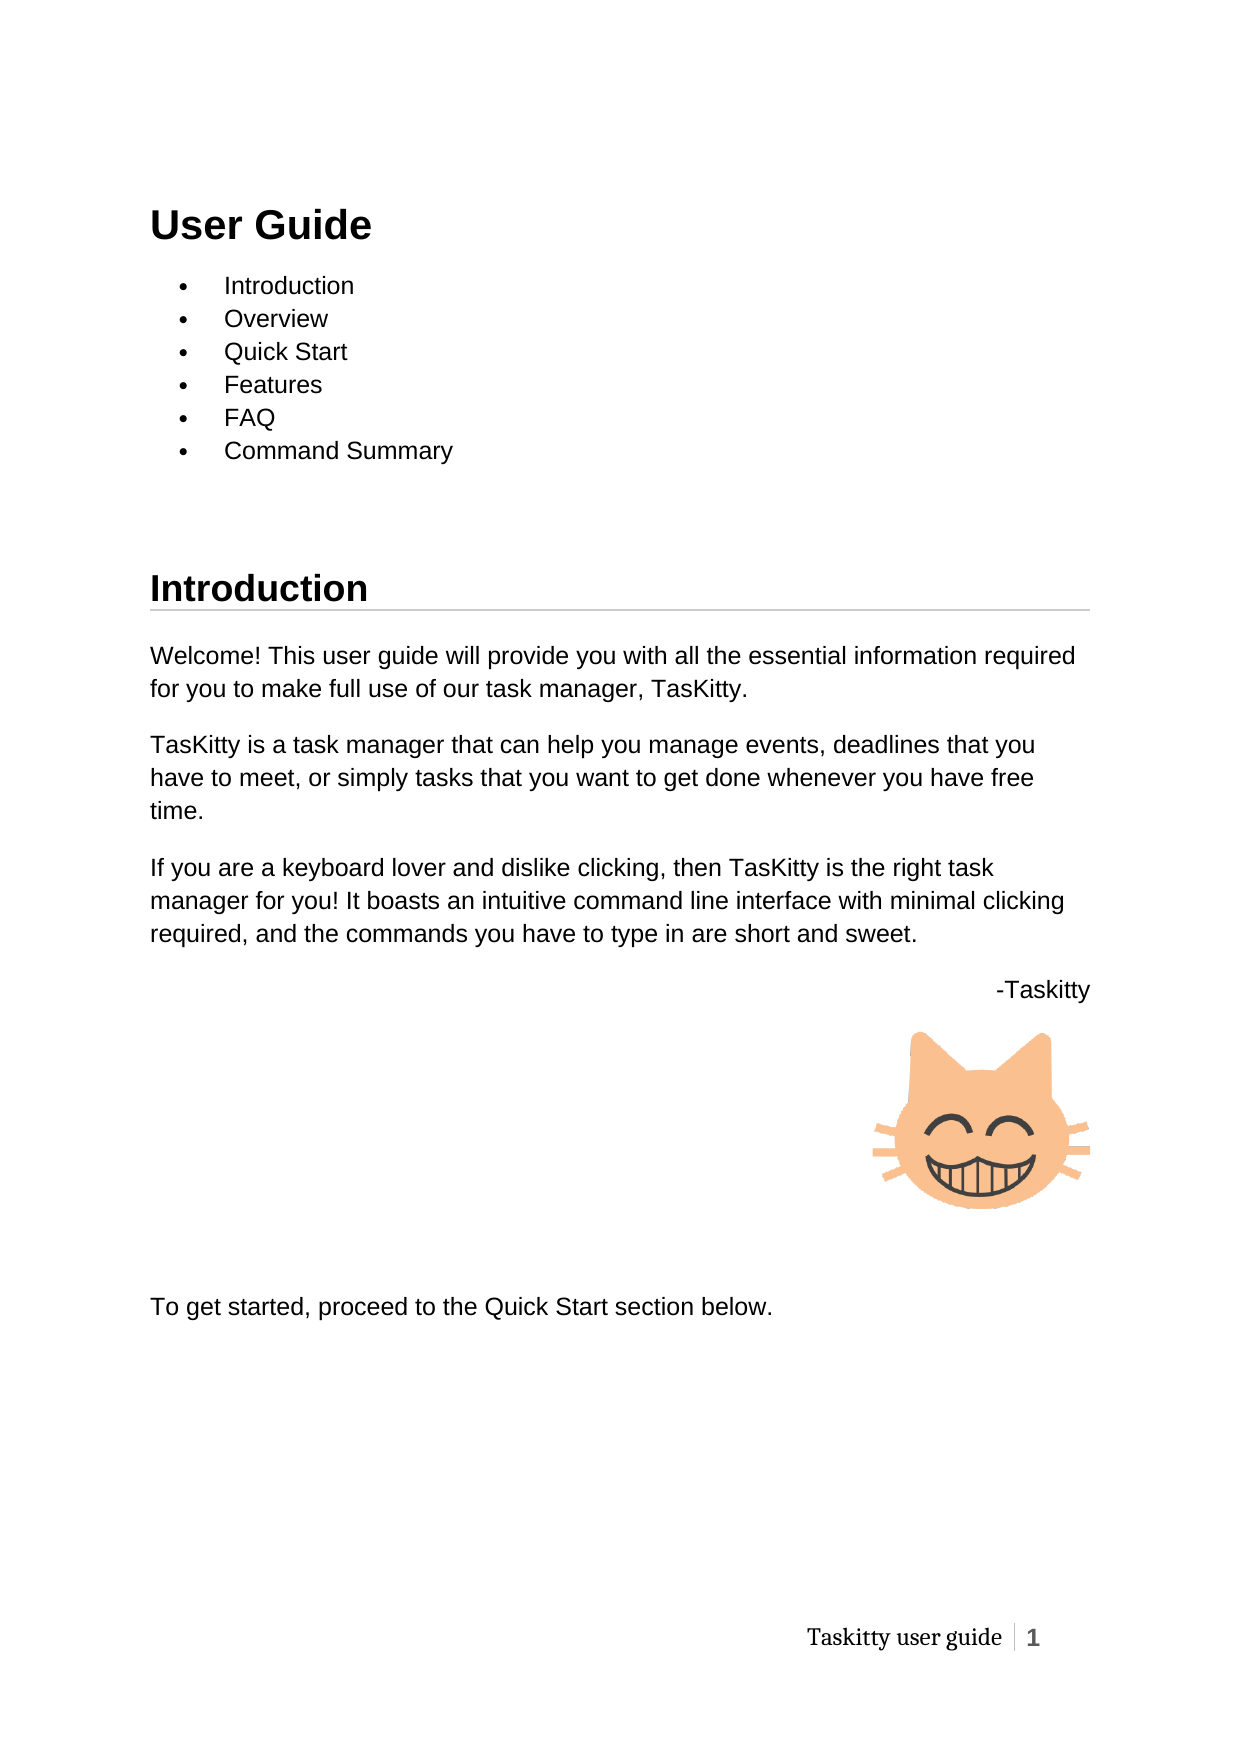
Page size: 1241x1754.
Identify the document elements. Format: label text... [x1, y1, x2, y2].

list Features [179, 370, 1090, 398]
text If you are a keyboard lover and dislike clicking, then TasKitty is the right task manager for you! It boasts an intuitive command line interface with minimal clicking required, and the commands you have to type in are short and sweet. [150, 853, 1090, 947]
text Welcome! This user guide will provide you with all the essential information required for you to make full use of our task manager, TasKitty. [150, 641, 1090, 702]
subtitle User Guide [150, 200, 1090, 248]
list Introduction [179, 271, 1090, 299]
subtitle Introduction [150, 566, 1090, 609]
picture [872, 1031, 1091, 1209]
list Command Summary [179, 436, 1090, 464]
text -Taskitty [150, 975, 1090, 1004]
text To get started, proceed to the Quick Start section below. [150, 1292, 1090, 1321]
text TasKitty is a task manager that can help you manage events, deadlines that you have to meet, or simply tasks that you want to get done whenever you have free time. [150, 730, 1090, 825]
list Overview [179, 304, 1090, 332]
list FAQ [179, 403, 1090, 432]
list Quick Start [179, 337, 1090, 366]
